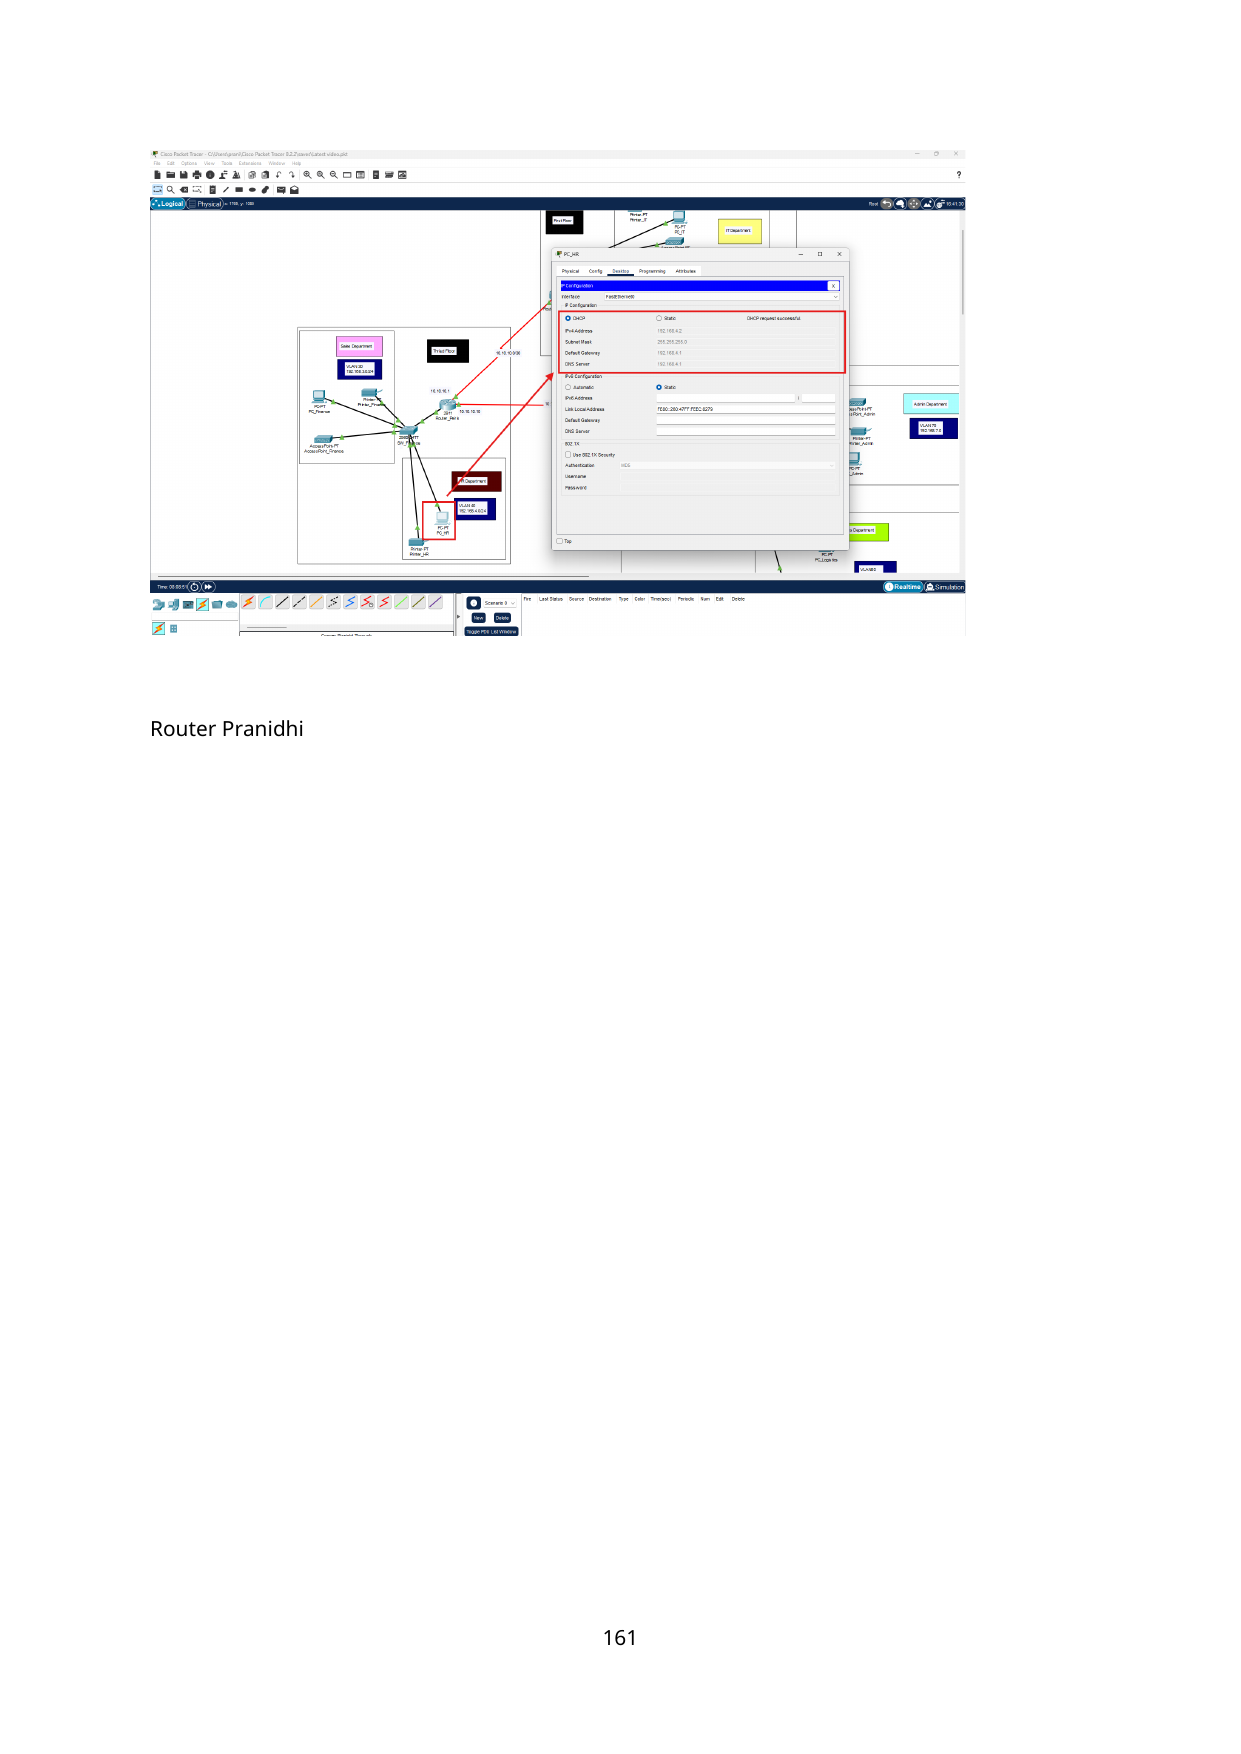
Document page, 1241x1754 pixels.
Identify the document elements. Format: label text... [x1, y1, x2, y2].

picture [150, 150, 966, 636]
text Router Pranidhi [150, 714, 1090, 743]
